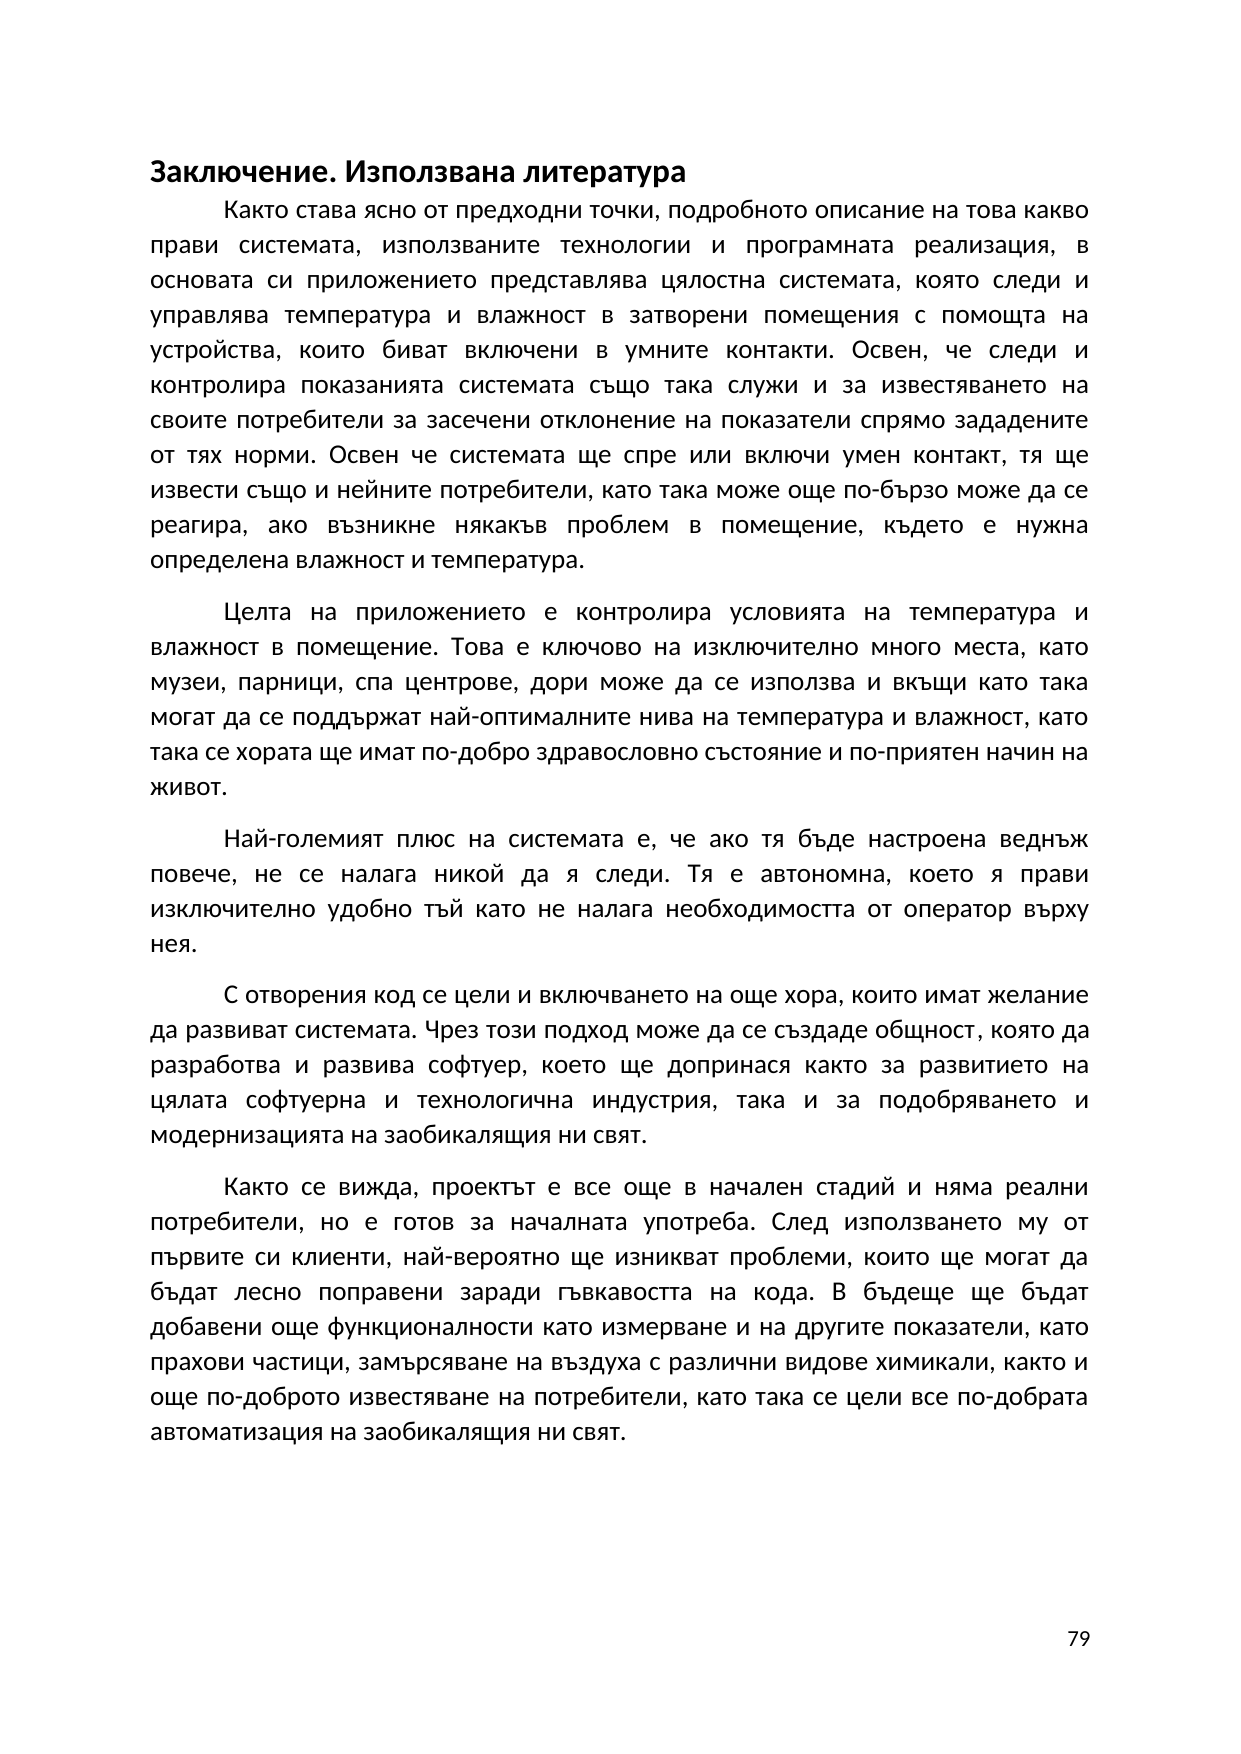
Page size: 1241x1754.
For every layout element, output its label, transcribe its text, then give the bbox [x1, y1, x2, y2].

text Както става ясно от предходни точки, подробното описание на това какво прави системата, използваните технологии и програмната реализация, в основата си приложението представлява цялостна системата, която следи и управлява температура и влажност в затворени помещения с помощта на устройства, които биват включени в умните контакти. Освен, че следи и контролира показанията системата също така служи и за известяването на своите потребители за засечени отклонение на показатели спрямо зададените от тях норми. Освен че системата ще спре или включи умен контакт, тя ще извести също и нейните потребители, като така може още по-бързо може да се реагира, ако възникне някакъв проблем в помещение, където е нужна определена влажност и температура. [150, 193, 1090, 576]
text С отворения код се цели и включването на още хора, които имат желание да развиват системата. Чрез този подход може да се създаде общност, която да разработва и развива софтуер, което ще допринася както за развитието на цялата софтуерна и технологична индустрия, така и за подобряването и модернизацията на заобикалящия ни свят. [150, 978, 1090, 1151]
text Както се вижда, проектът е все още в начален стадий и няма реални потребители, но е готов за началната употреба. След използването му от първите си клиенти, най-вероятно ще изникват проблеми, които ще могат да бъдат лесно поправени заради гъвкавостта на кода. В бъдеще ще бъдат добавени още функционалности като измерване и на другите показатели, като прахови частици, замърсяване на въздуха с различни видове химикали, както и още по-доброто известяване на потребители, като така се цели все по-добрата автоматизация на заобикалящия ни свят. [150, 1169, 1090, 1447]
text Целта на приложението е контролира условията на температура и влажност в помещение. Това е ключово на изключително много места, като музеи, парници, спа центрове, дори може да се използва и вкъщи като така могат да се поддържат най-оптималните нива на температура и влажност, като така се хората ще имат по-добро здравословно състояние и по-приятен начин на живот. [150, 594, 1090, 802]
text Най-големият плюс на системата е, че ако тя бъде настроена веднъж повече, не се налага никой да я следи. Тя е автономна, което я прави изключително удобно тъй като не налага необходимостта от оператор върху нея. [150, 821, 1090, 959]
subtitle Заключение. Използвана литература [150, 150, 1090, 191]
